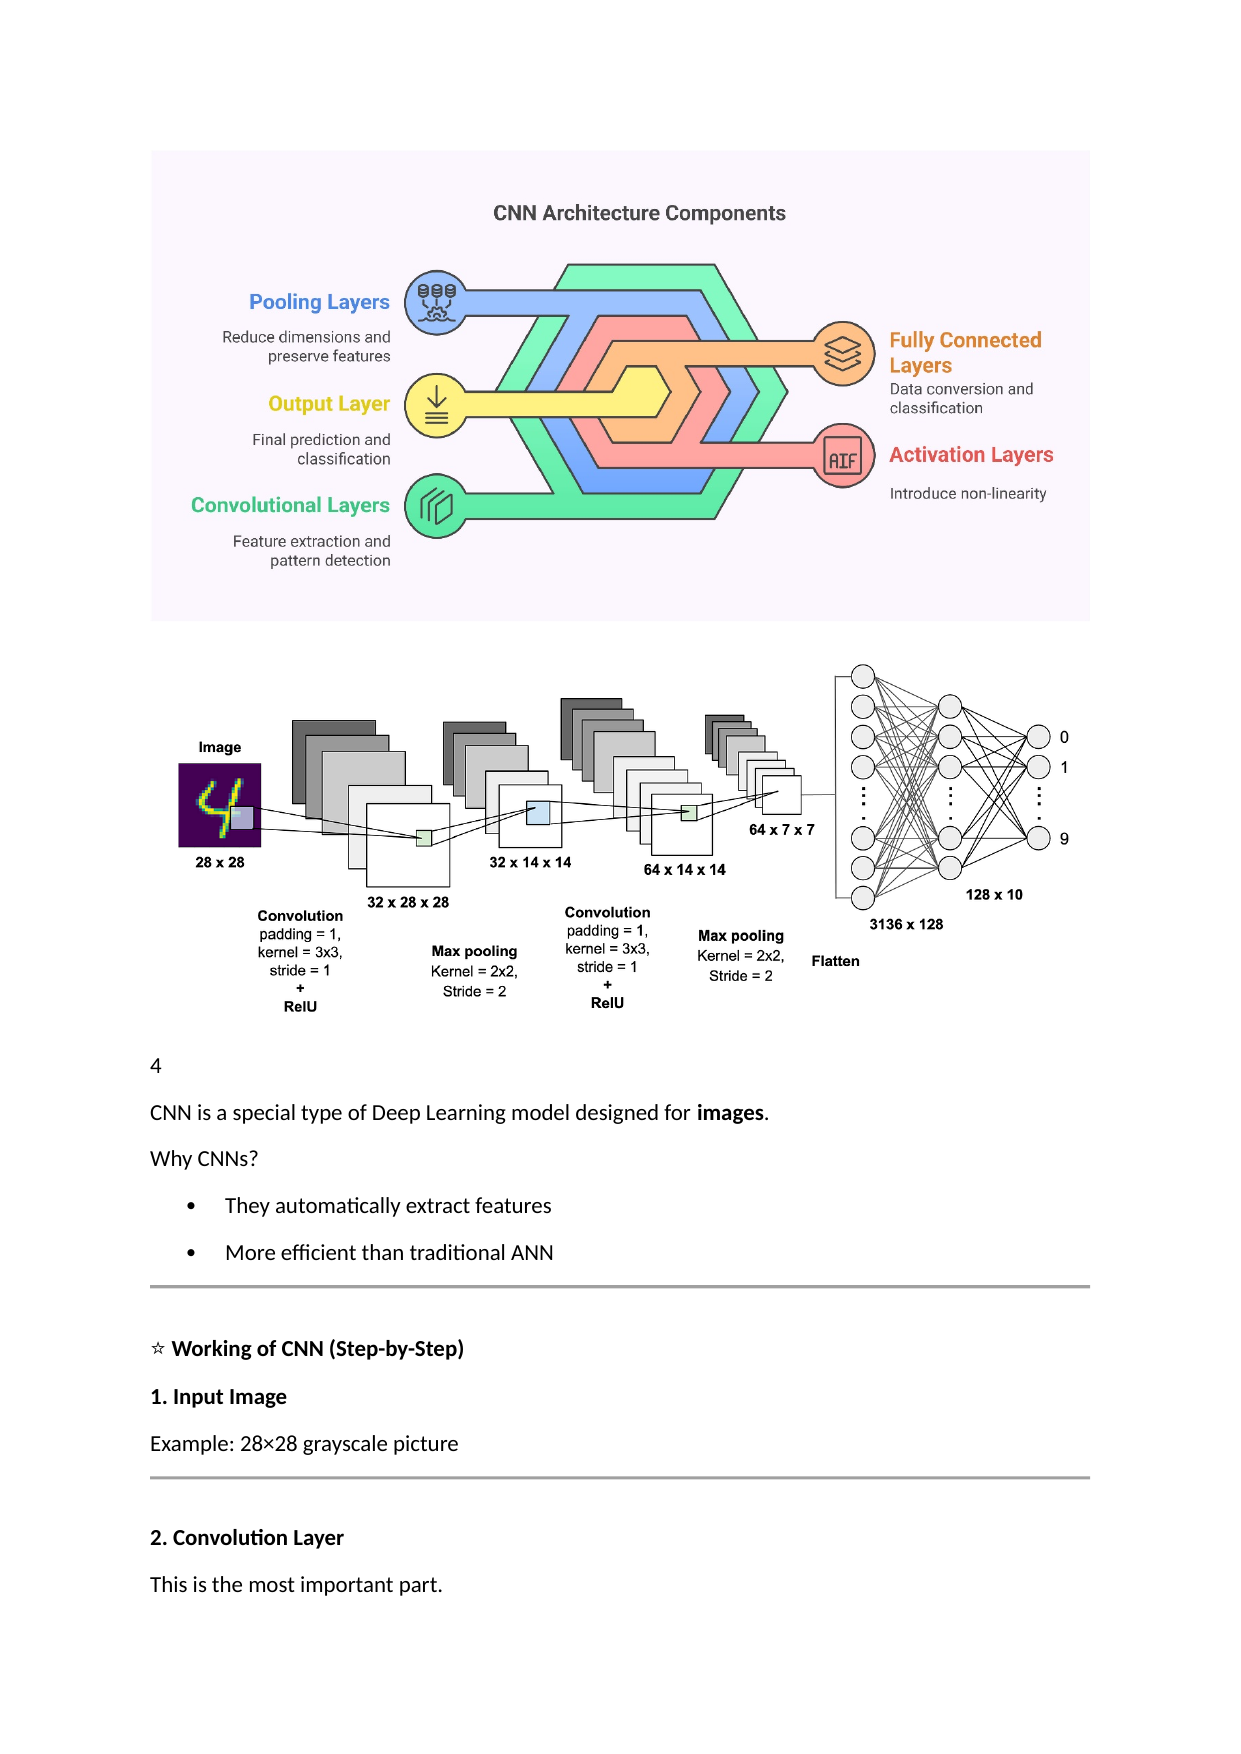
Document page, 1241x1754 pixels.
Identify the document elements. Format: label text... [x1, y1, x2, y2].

list They automatically extract features [187, 1191, 1090, 1219]
text This is the most important part. [150, 1570, 1090, 1598]
picture [150, 150, 1091, 622]
text 4 [150, 1051, 1090, 1079]
text Why CNNs? [150, 1144, 1090, 1173]
text Example: 28×28 grayscale picture [150, 1429, 1090, 1457]
list More efficient than traditional ANN [187, 1238, 1090, 1266]
text CNN is a special type of Deep Learning model designed for images. [150, 1098, 1090, 1126]
text 2. Convolution Layer [150, 1523, 1090, 1551]
text 1. Input Image [150, 1382, 1090, 1411]
picture [150, 640, 1091, 1032]
text ⭐ Working of CNN (Step-by-Step) [150, 1332, 1090, 1363]
